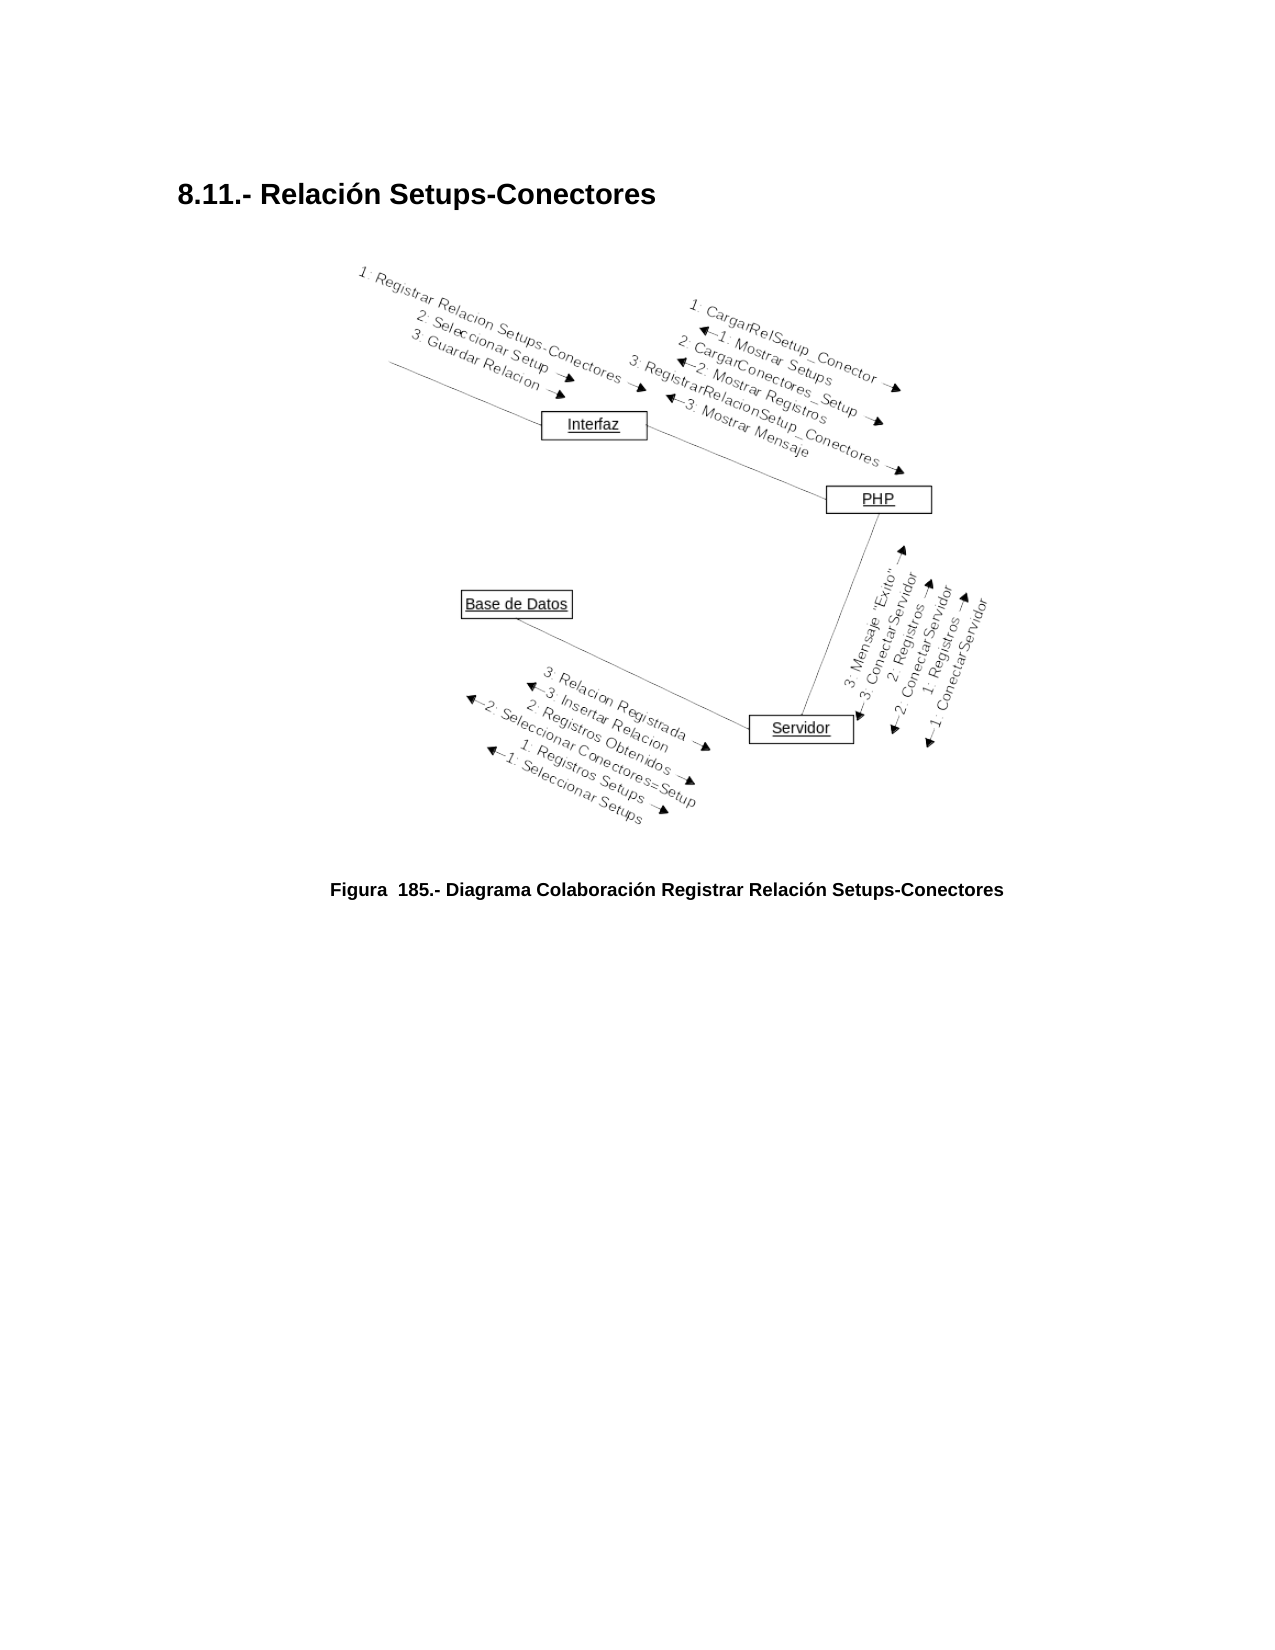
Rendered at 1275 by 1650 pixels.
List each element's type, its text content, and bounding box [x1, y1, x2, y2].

text Figura 185.- Diagrama Colaboración Registrar Relación Setups-Conectores [177, 879, 1157, 901]
subtitle 8.11.- Relación Setups-Conectores [177, 177, 1157, 211]
